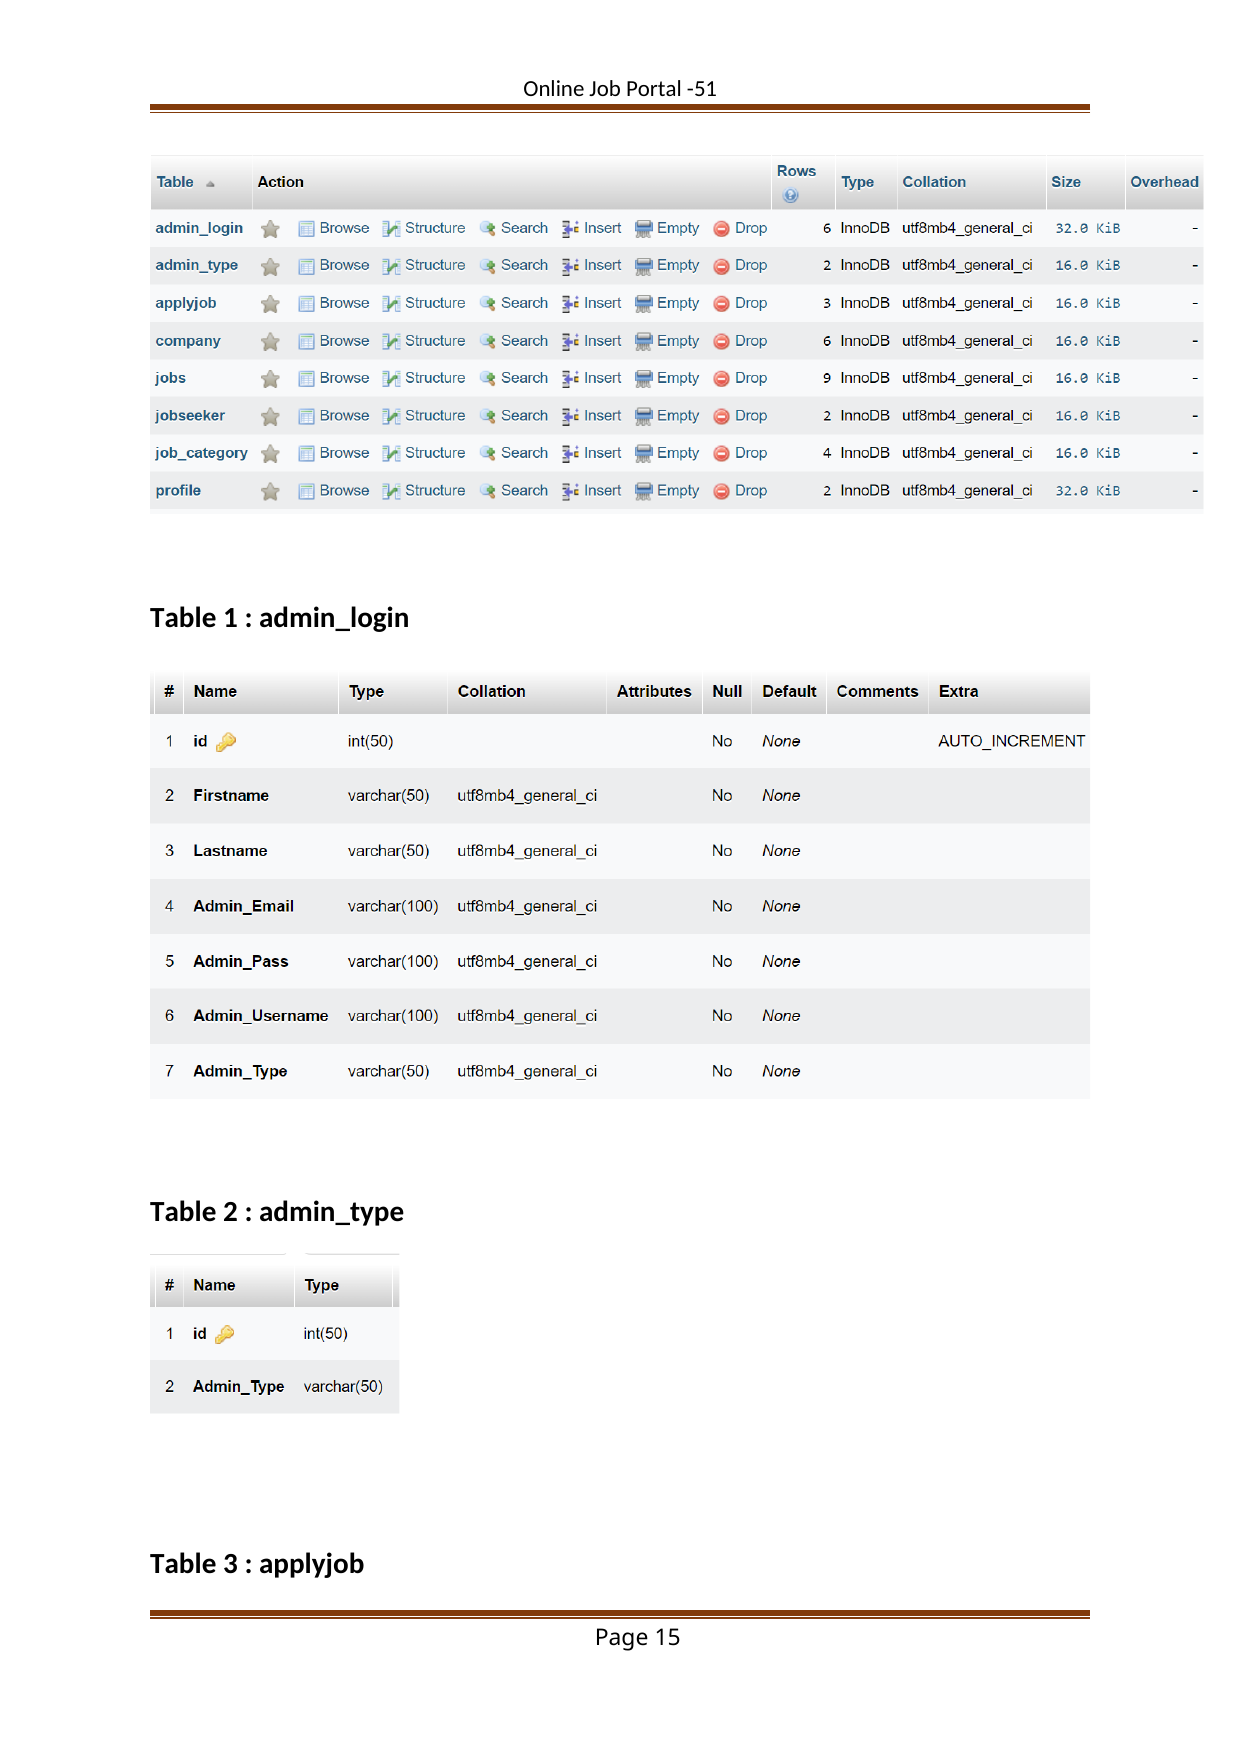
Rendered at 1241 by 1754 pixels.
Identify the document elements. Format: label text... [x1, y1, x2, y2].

picture [150, 1253, 400, 1414]
picture [150, 660, 1091, 1108]
text Table 3 : applyjob [150, 1545, 1015, 1580]
text Table 2 : admin_type [150, 1193, 1015, 1228]
text Table 1 : admin_login [150, 599, 1015, 635]
picture [150, 150, 1205, 514]
